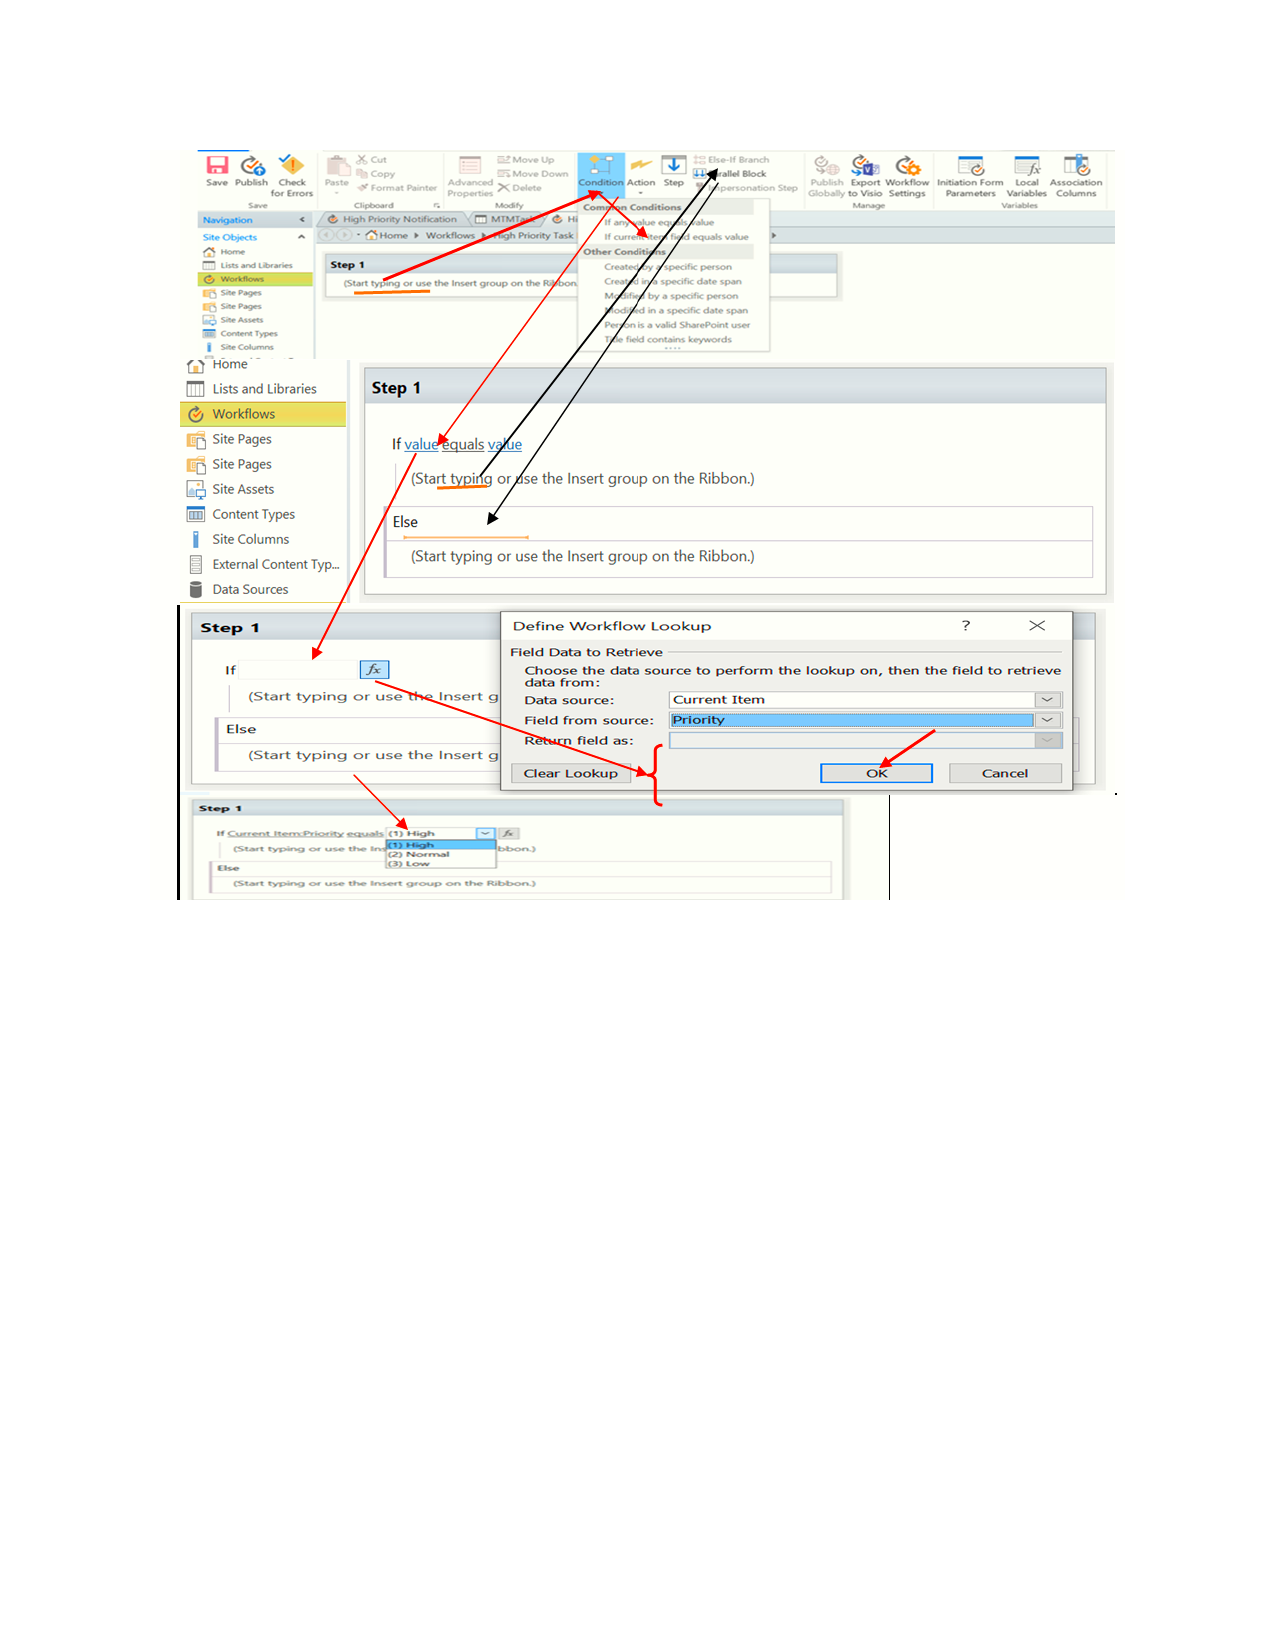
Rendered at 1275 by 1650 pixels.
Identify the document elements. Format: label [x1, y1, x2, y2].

picture [150, 150, 1125, 900]
